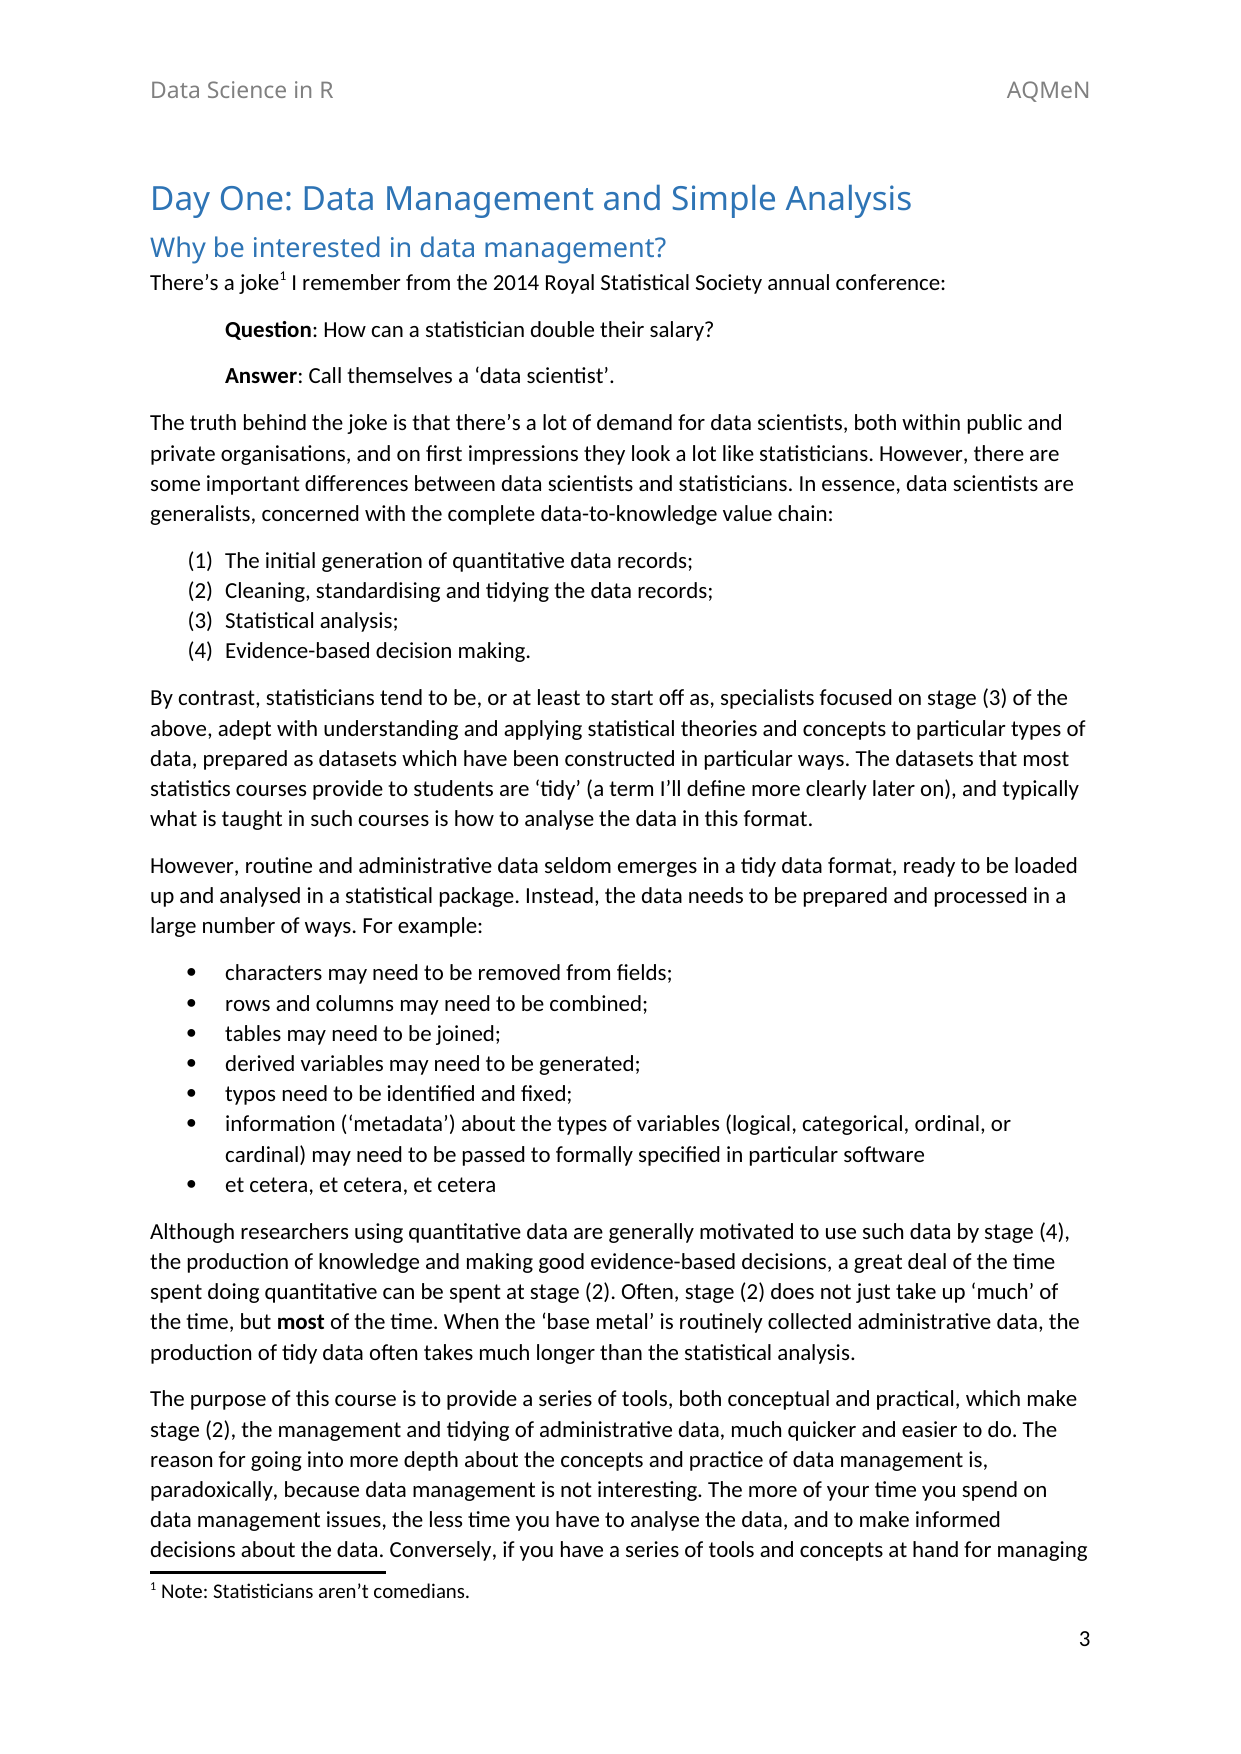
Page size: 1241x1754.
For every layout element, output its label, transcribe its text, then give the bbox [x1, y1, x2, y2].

list Statistical analysis; [187, 606, 1090, 634]
list derived variables may need to be generated; [187, 1049, 1090, 1077]
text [150, 1384, 1090, 1564]
list Evidence-based decision making. [187, 637, 1090, 665]
list Cleaning, standardising and tidying the data records; [187, 576, 1090, 604]
list rows and columns may need to be combined; [187, 989, 1090, 1017]
text The truth behind the joke is that there’s a lot of demand for data scientists, both within public and private organisations, and on first impressions they look a lot like statisticians. However, there are some important differences between data scientists and statisticians. In essence, data scientists are generalists, concerned with the complete data-to-knowledge value chain: [150, 408, 1090, 527]
text There’s a joke I remember from the 2014 Royal Statistical Society annual conference: [150, 268, 1090, 296]
list characters may need to be removed from fields; [187, 958, 1090, 987]
text However, routine and administrative data seldom emerges in a tidy data format, ready to be loaded up and analysed in a statistical package. Instead, the data needs to be prepared and processed in a large number of ways. For example: [150, 851, 1090, 940]
text Answer: Call themselves a ‘data scientist’. [150, 362, 1090, 390]
text By contrast, statisticians tend to be, or at least to start off as, specialists focused on stage (3) of the above, adept with understanding and applying statistical theories and concepts to particular types of data, prepared as datasets which have been constructed in particular ways. The datasets that most statistics courses provide to students are ‘tidy’ (a term I’ll define more clearly later on), and typically what is taught in such courses is how to analyse the data in this format. [150, 683, 1090, 832]
list tables may need to be joined; [187, 1019, 1090, 1047]
list typos need to be identified and fixed; [187, 1079, 1090, 1107]
list et cetera, et cetera, et cetera [187, 1170, 1090, 1198]
list information (‘metadata’) about the types of variables (logical, categorical, ordinal, or cardinal) may need to be passed to formally specified in particular software [187, 1109, 1090, 1168]
subtitle Day One: Data Management and Simple Analysis [150, 175, 1090, 220]
text Although researchers using quantitative data are generally motivated to use such data by stage (4), the production of knowledge and making good evidence-based decisions, a great deal of the time spent doing quantitative can be spent at stage (2). Often, stage (2) does not just take up ‘much’ of the time, but most of the time. When the ‘base metal’ is routinely collected administrative data, the production of tidy data often takes much longer than the statistical analysis. [150, 1217, 1090, 1366]
list The initial generation of quantitative data records; [187, 546, 1090, 574]
text Question: How can a statistician double their salary? [150, 315, 1090, 343]
subtitle Why be interested in data management? [150, 228, 1090, 265]
